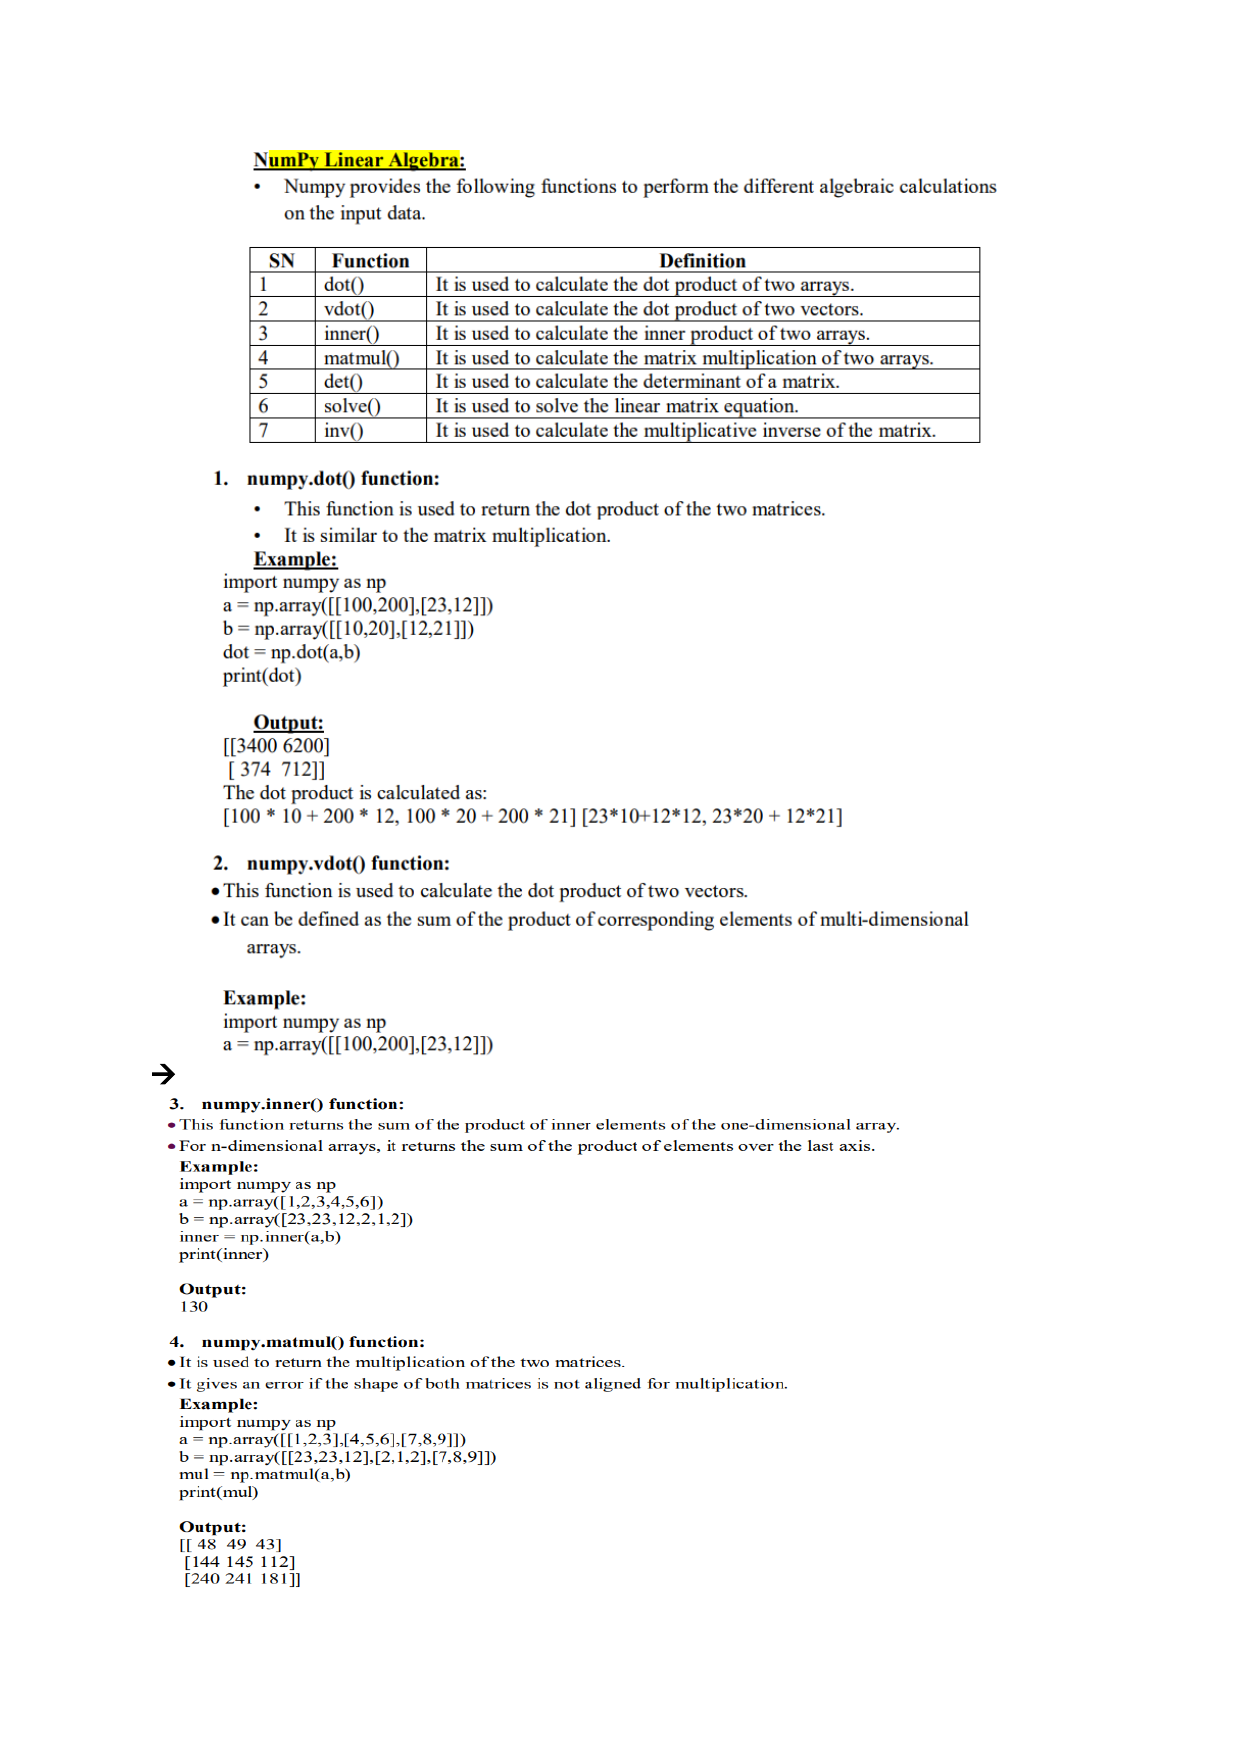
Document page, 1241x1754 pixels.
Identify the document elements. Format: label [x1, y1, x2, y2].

picture [177, 150, 1011, 1084]
picture [150, 1092, 929, 1600]
